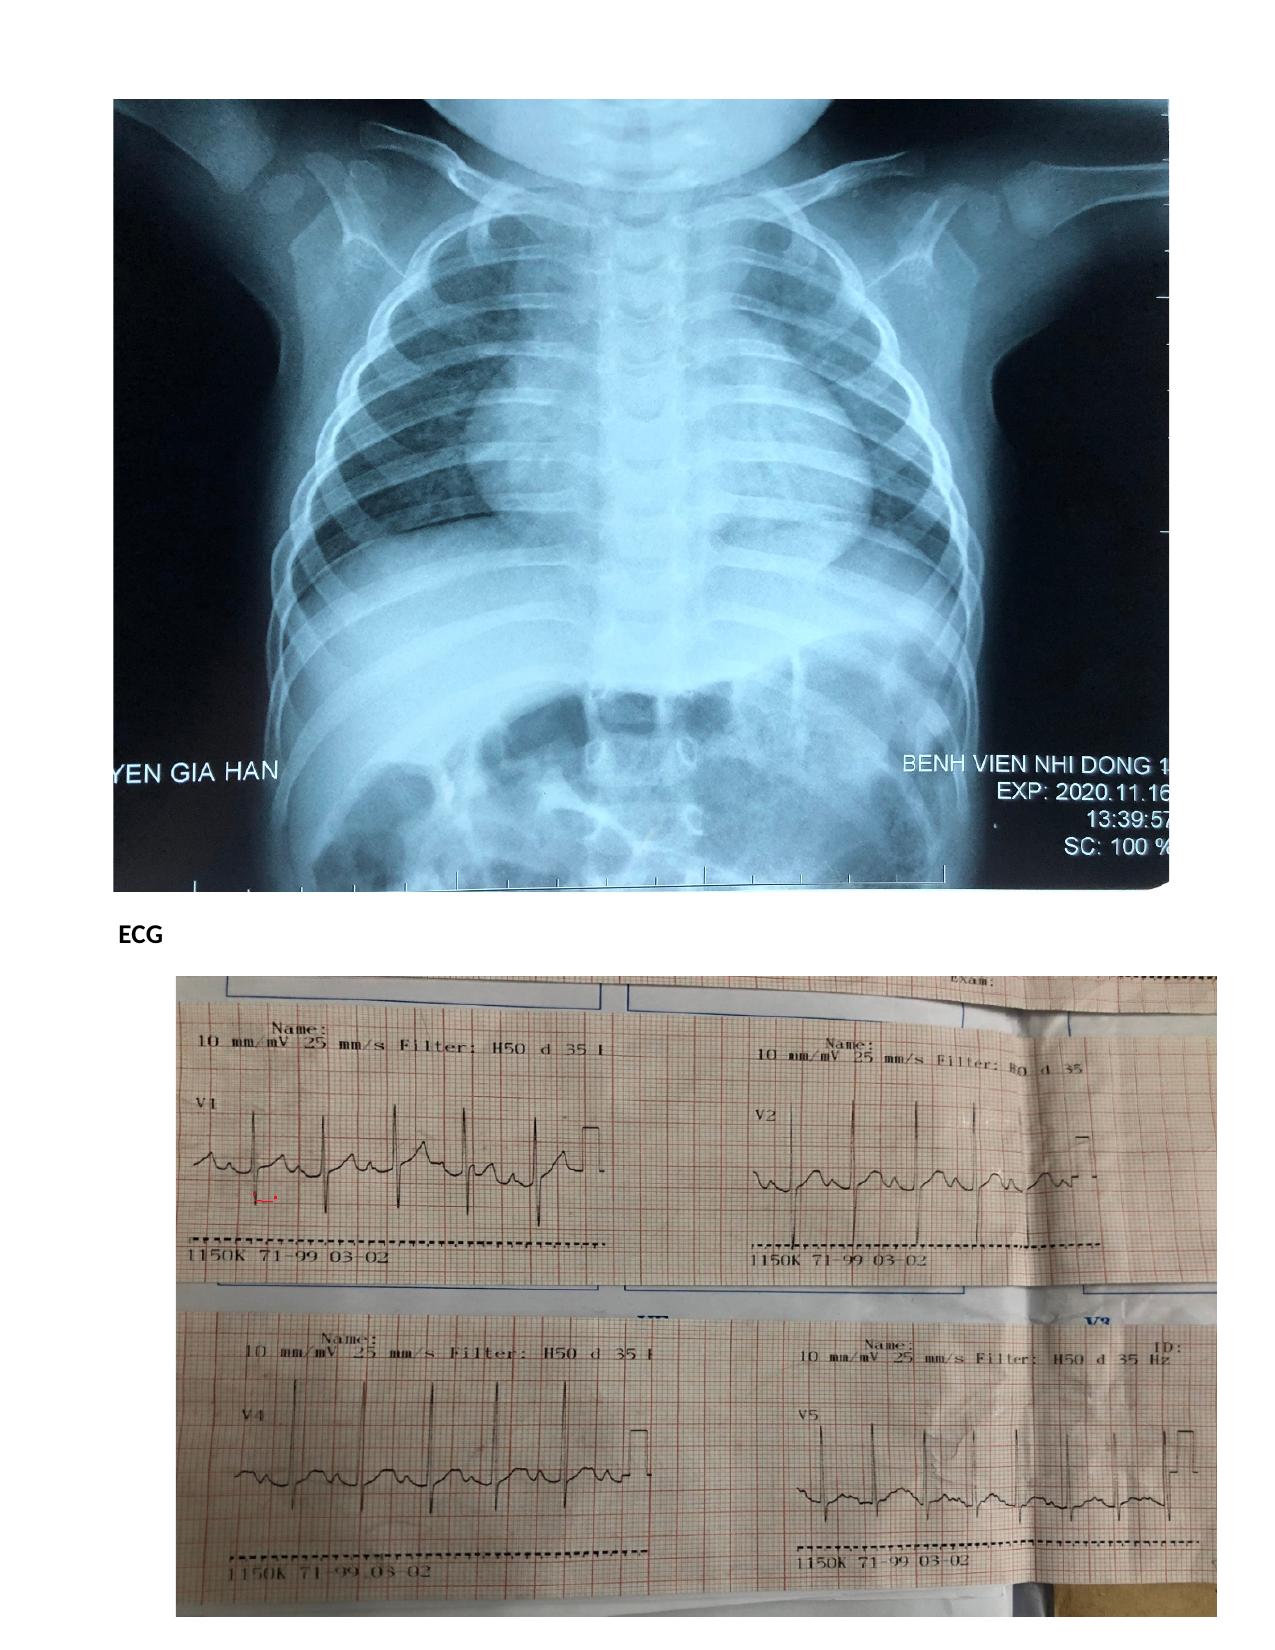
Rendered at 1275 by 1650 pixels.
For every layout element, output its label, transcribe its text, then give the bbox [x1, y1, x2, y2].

picture [175, 976, 1217, 1617]
picture [113, 99, 1170, 892]
